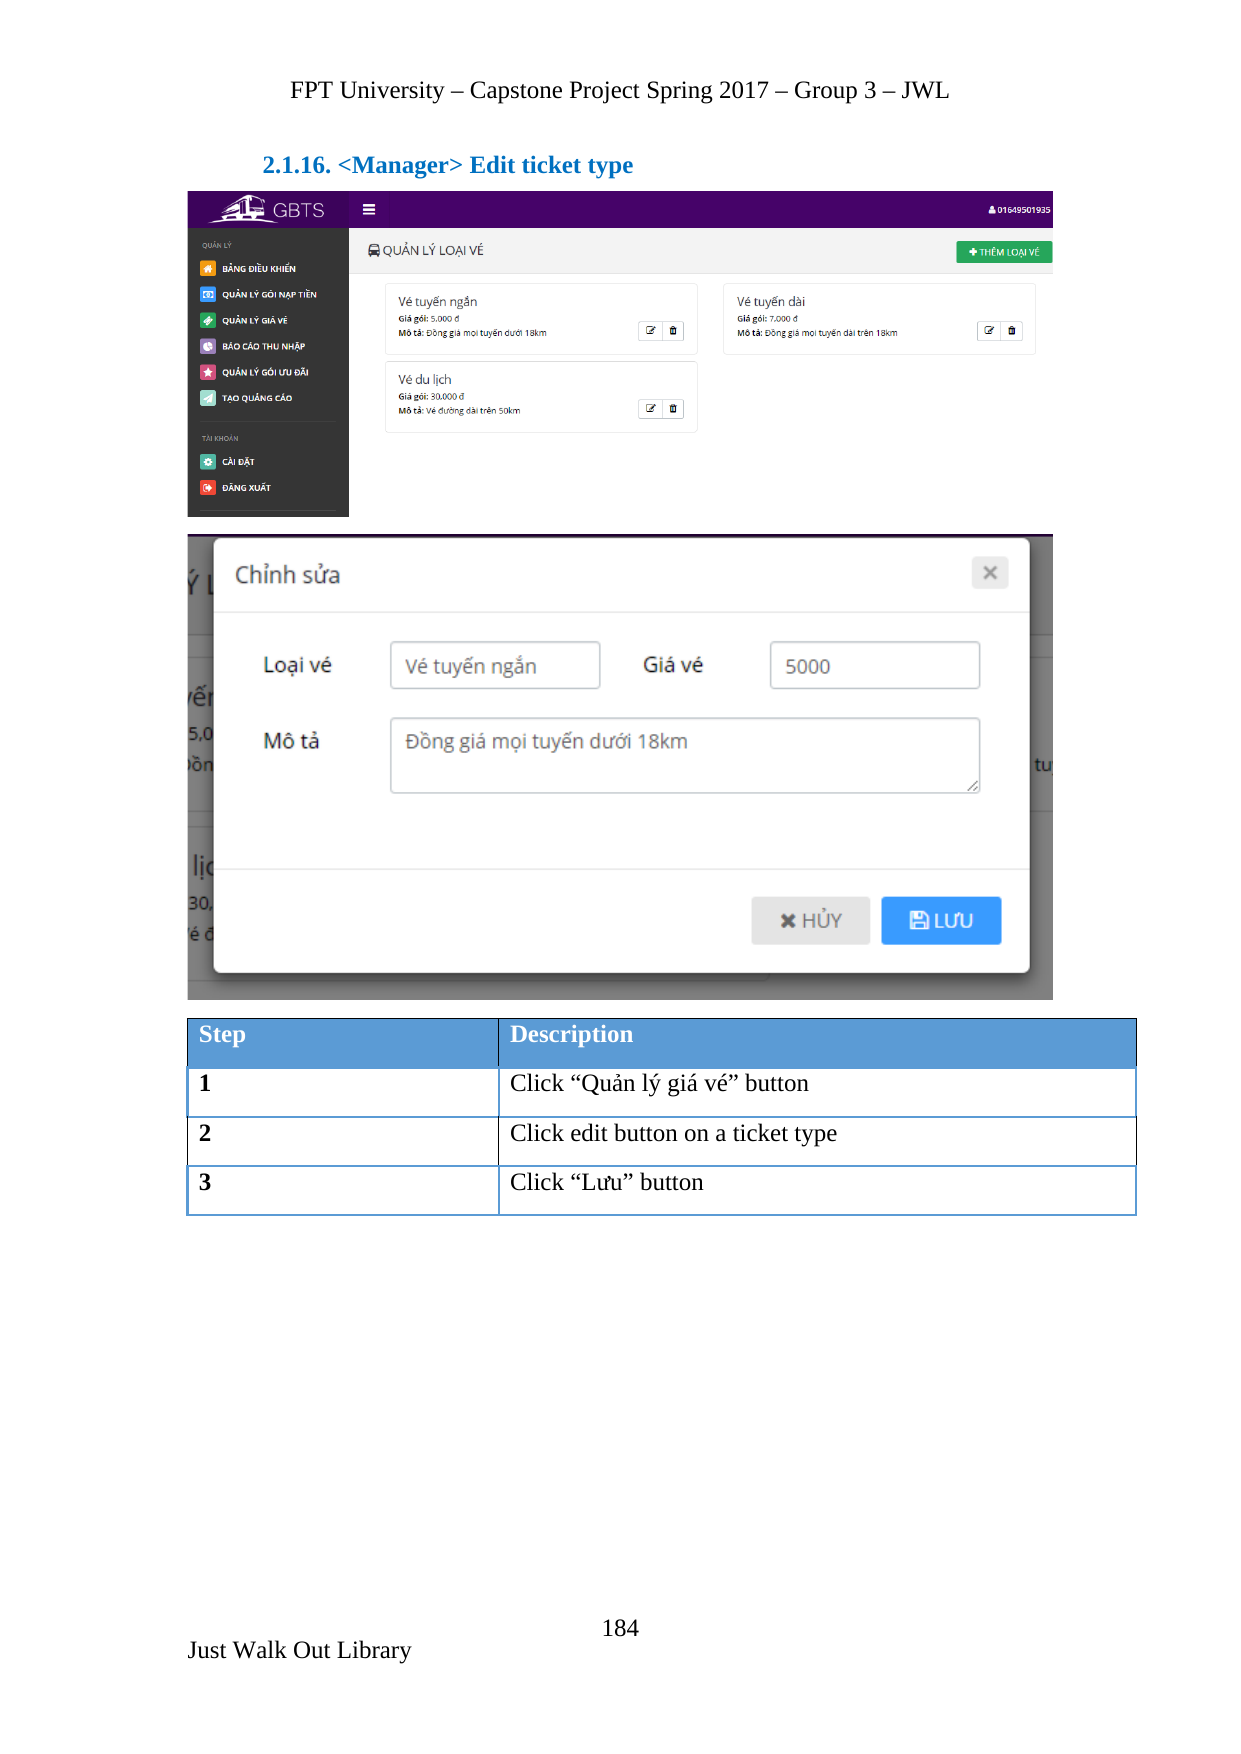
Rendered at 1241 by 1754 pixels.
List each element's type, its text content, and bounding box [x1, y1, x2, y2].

picture [187, 191, 1053, 517]
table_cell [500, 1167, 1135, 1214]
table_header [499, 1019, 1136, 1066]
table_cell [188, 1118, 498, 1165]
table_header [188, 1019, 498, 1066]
picture [187, 534, 1053, 1000]
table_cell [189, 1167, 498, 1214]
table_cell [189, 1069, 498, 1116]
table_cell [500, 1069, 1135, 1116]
text <Manager> Edit ticket type [262, 150, 1053, 179]
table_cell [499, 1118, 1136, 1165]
